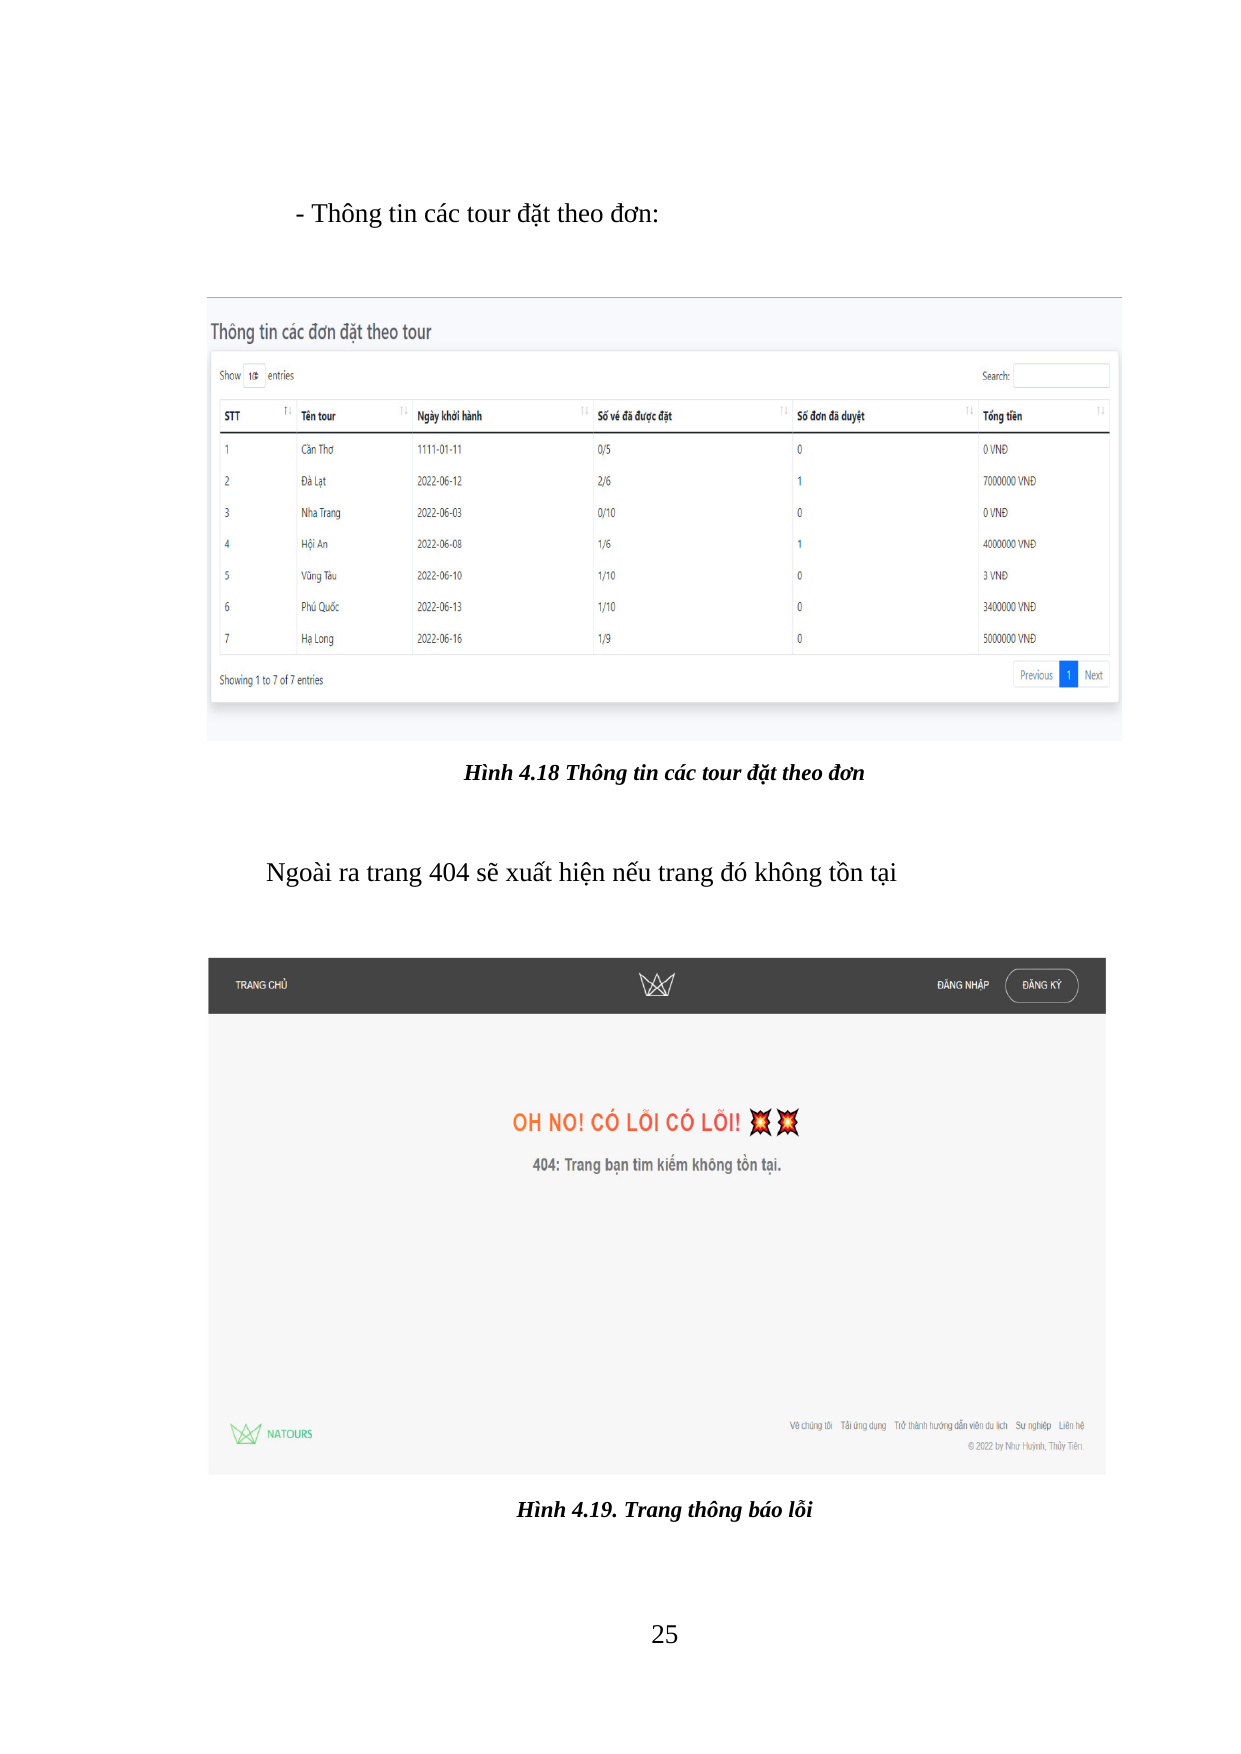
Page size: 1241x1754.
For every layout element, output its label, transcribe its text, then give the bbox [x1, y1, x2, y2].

text Ngoài ra trang 404 sẽ xuất hiện nếu trang đó không tồn tại [207, 856, 1122, 888]
text - Thông tin các tour đặt theo đơn: [207, 197, 1122, 229]
picture [206, 297, 1123, 741]
picture [206, 956, 1122, 1478]
